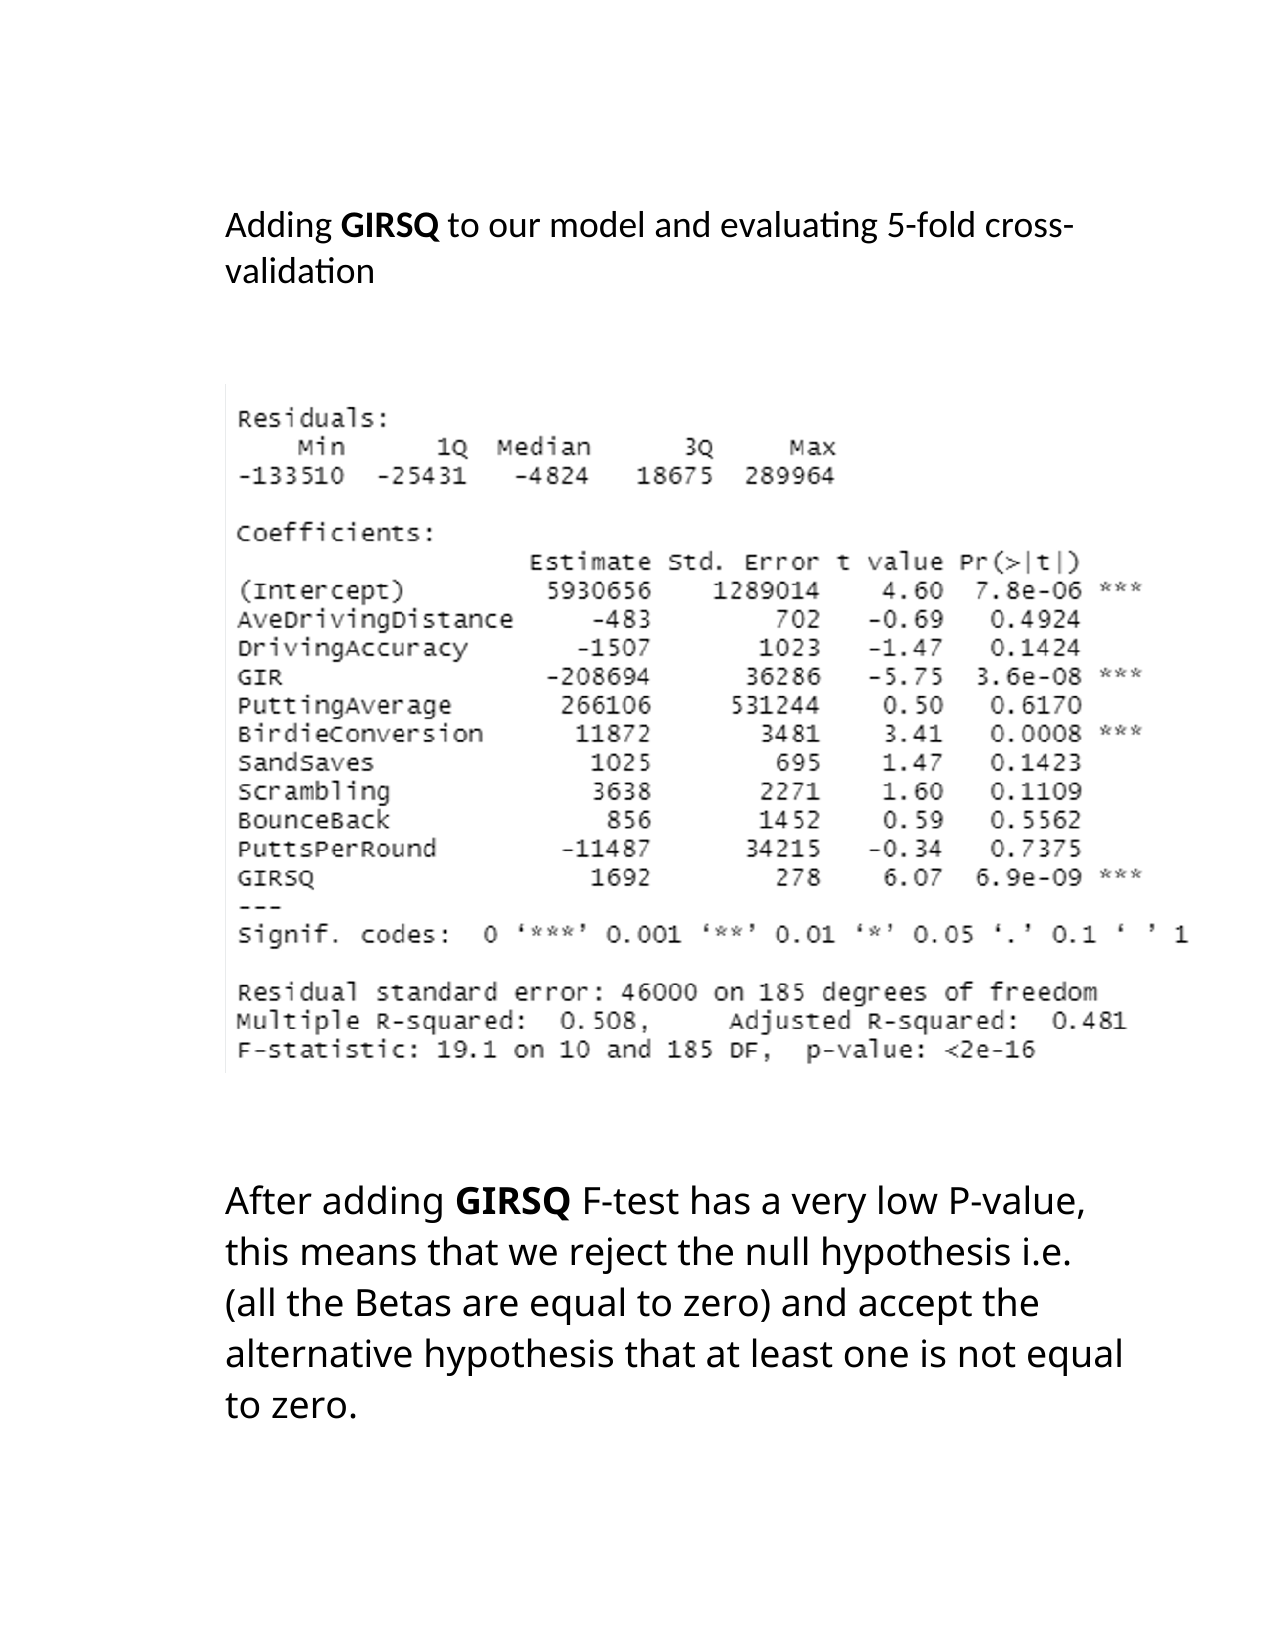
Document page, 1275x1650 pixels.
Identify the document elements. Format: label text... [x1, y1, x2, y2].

list After adding GIRSQ F-test has a very low P-value, this means that we reject the null hypothesis i.e. (all the Betas are equal to zero) and accept the alternative hypothesis that at least one is not equal to zero. [225, 1175, 1125, 1430]
picture [225, 384, 1200, 1073]
list Adding GIRSQ to our model and evaluating 5-fold cross-validation [225, 201, 1125, 293]
